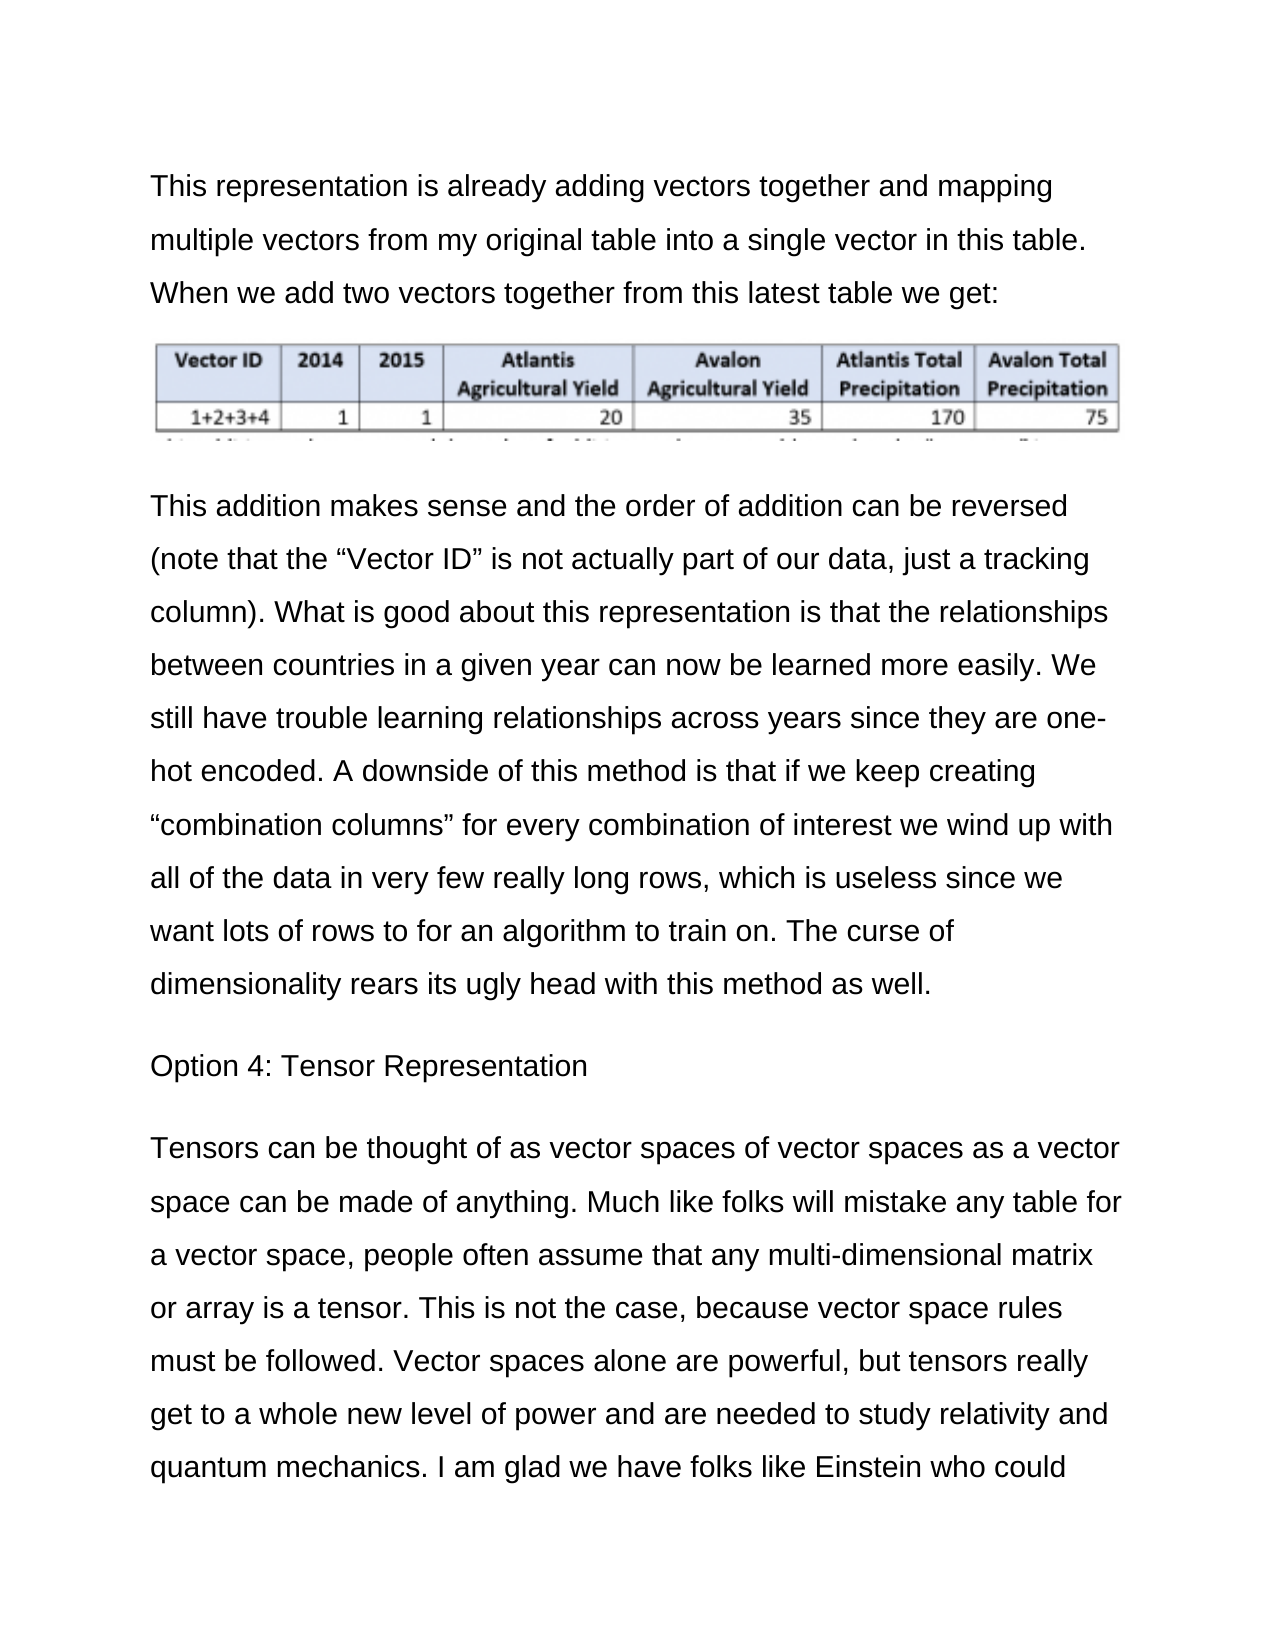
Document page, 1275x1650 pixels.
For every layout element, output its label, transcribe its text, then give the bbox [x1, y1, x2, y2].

text This representation is already adding vectors together and mapping multiple vectors from my original table into a single vector in this table. When we add two vectors together from this latest table we get: [150, 150, 1125, 309]
text Option 4: Tensor Representation [150, 1030, 1125, 1083]
picture [150, 338, 1125, 441]
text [150, 1112, 1125, 1484]
text This addition makes sense and the order of addition can be reversed (note that the “Vector ID” is not actually part of our data, just a tracking column). What is good about this representation is that the relationships between countries in a given year can now be learned more easily. We still have trouble learning relationships across years since they are one-hot encoded. A downside of this method is that if we keep creating “combination columns” for every combination of interest we wind up with all of the data in very few really long rows, which is useless since we want lots of rows to for an algorithm to train on. The curse of dimensionality rears its ugly head with this method as well. [150, 469, 1125, 1001]
